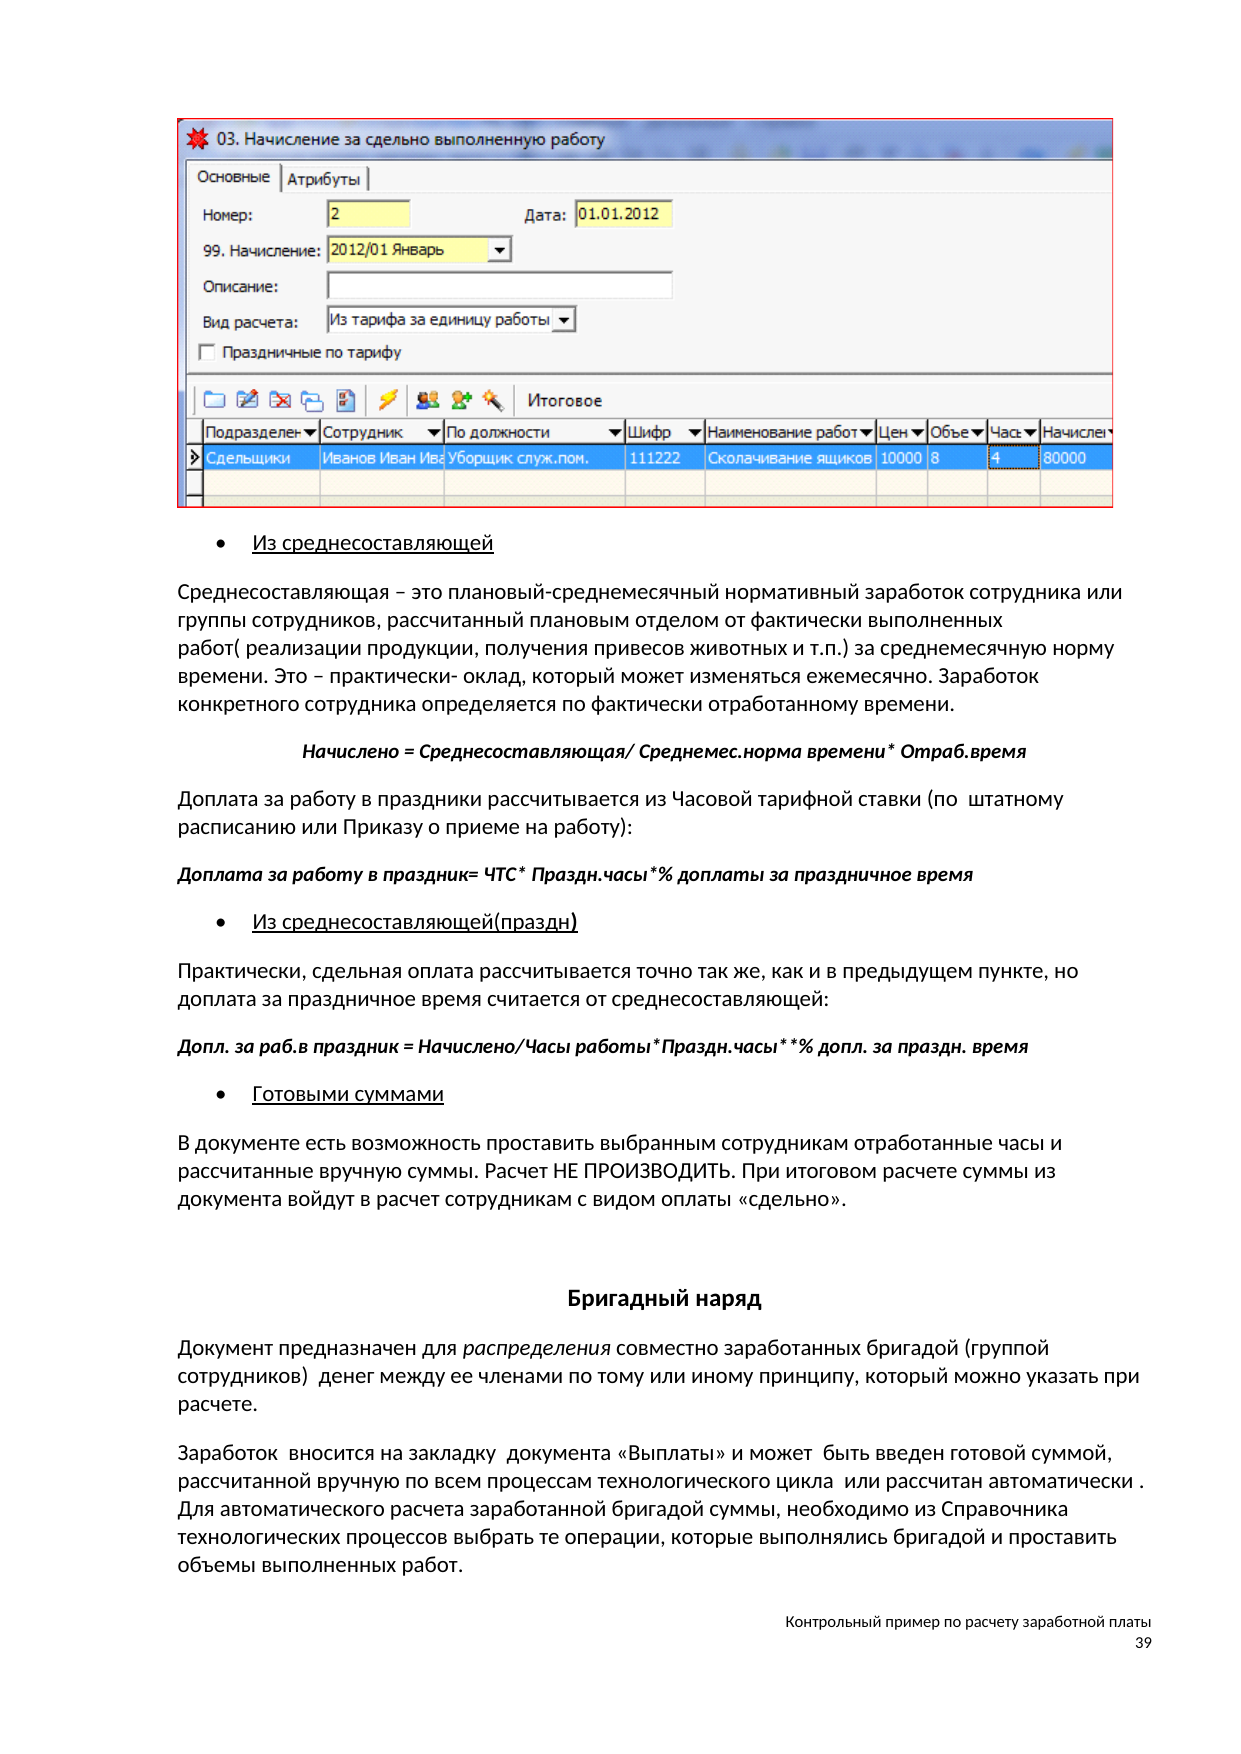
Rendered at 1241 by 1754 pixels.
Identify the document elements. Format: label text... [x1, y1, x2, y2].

text В документе есть возможность проставить выбранным сотрудникам отработанные часы и рассчитанные вручную суммы. Расчет НЕ ПРОИЗВОДИТЬ. При итоговом расчете суммы из документа войдут в расчет сотрудникам с видом оплаты «сдельно». [177, 1128, 1152, 1212]
text Документ предназначен для распределения совместно заработанных бригадой (группой сотрудников) денег между ее членами по тому или иному принципу, который можно указать при расчете. [177, 1333, 1152, 1417]
picture [177, 118, 1114, 508]
text Начислено = Среднесоставляющая/ Среднемес.норма времени* Отраб.время [177, 738, 1152, 763]
text Допл. за раб.в праздник = Начислено/Часы работы*Праздн.часы**% допл. за праздн. время [177, 1033, 1152, 1058]
list Готовыми суммами [215, 1079, 1152, 1107]
text Практически, сдельная оплата рассчитывается точно так же, как и в предыдущем пункте, но доплата за праздничное время считается от среднесоставляющей: [177, 956, 1152, 1012]
list Из среднесоставляющей [215, 528, 1152, 556]
list Из среднесоставляющей(праздн) [215, 907, 1152, 935]
text Заработок вносится на закладку документа «Выплаты» и может быть введен готовой суммой, рассчитанной вручную по всем процессам технологического цикла или рассчитан автоматически . Для автоматического расчета заработанной бригадой суммы, необходимо из Справочника технологических процессов выбрать те операции, которые выполнялись бригадой и проставить объемы выполненных работ. [177, 1438, 1152, 1578]
text Среднесоставляющая – это плановый-среднемесячный нормативный заработок сотрудника или группы сотрудников, рассчитанный плановым отделом от фактически выполненных работ( реализации продукции, получения привесов животных и т.п.) за среднемесячную норму времени. Это – практически- оклад, который может изменяться ежемесячно. Заработок конкретного сотрудника определяется по фактически отработанному времени. [177, 577, 1152, 717]
text Доплата за работу в праздник= ЧТС* Праздн.часы*% доплаты за праздничное время [177, 861, 1152, 886]
text Бригадный наряд [177, 1282, 1152, 1312]
text Доплата за работу в праздники рассчитывается из Часовой тарифной ставки (по штатному расписанию или Приказу о приеме на работу): [177, 784, 1152, 840]
